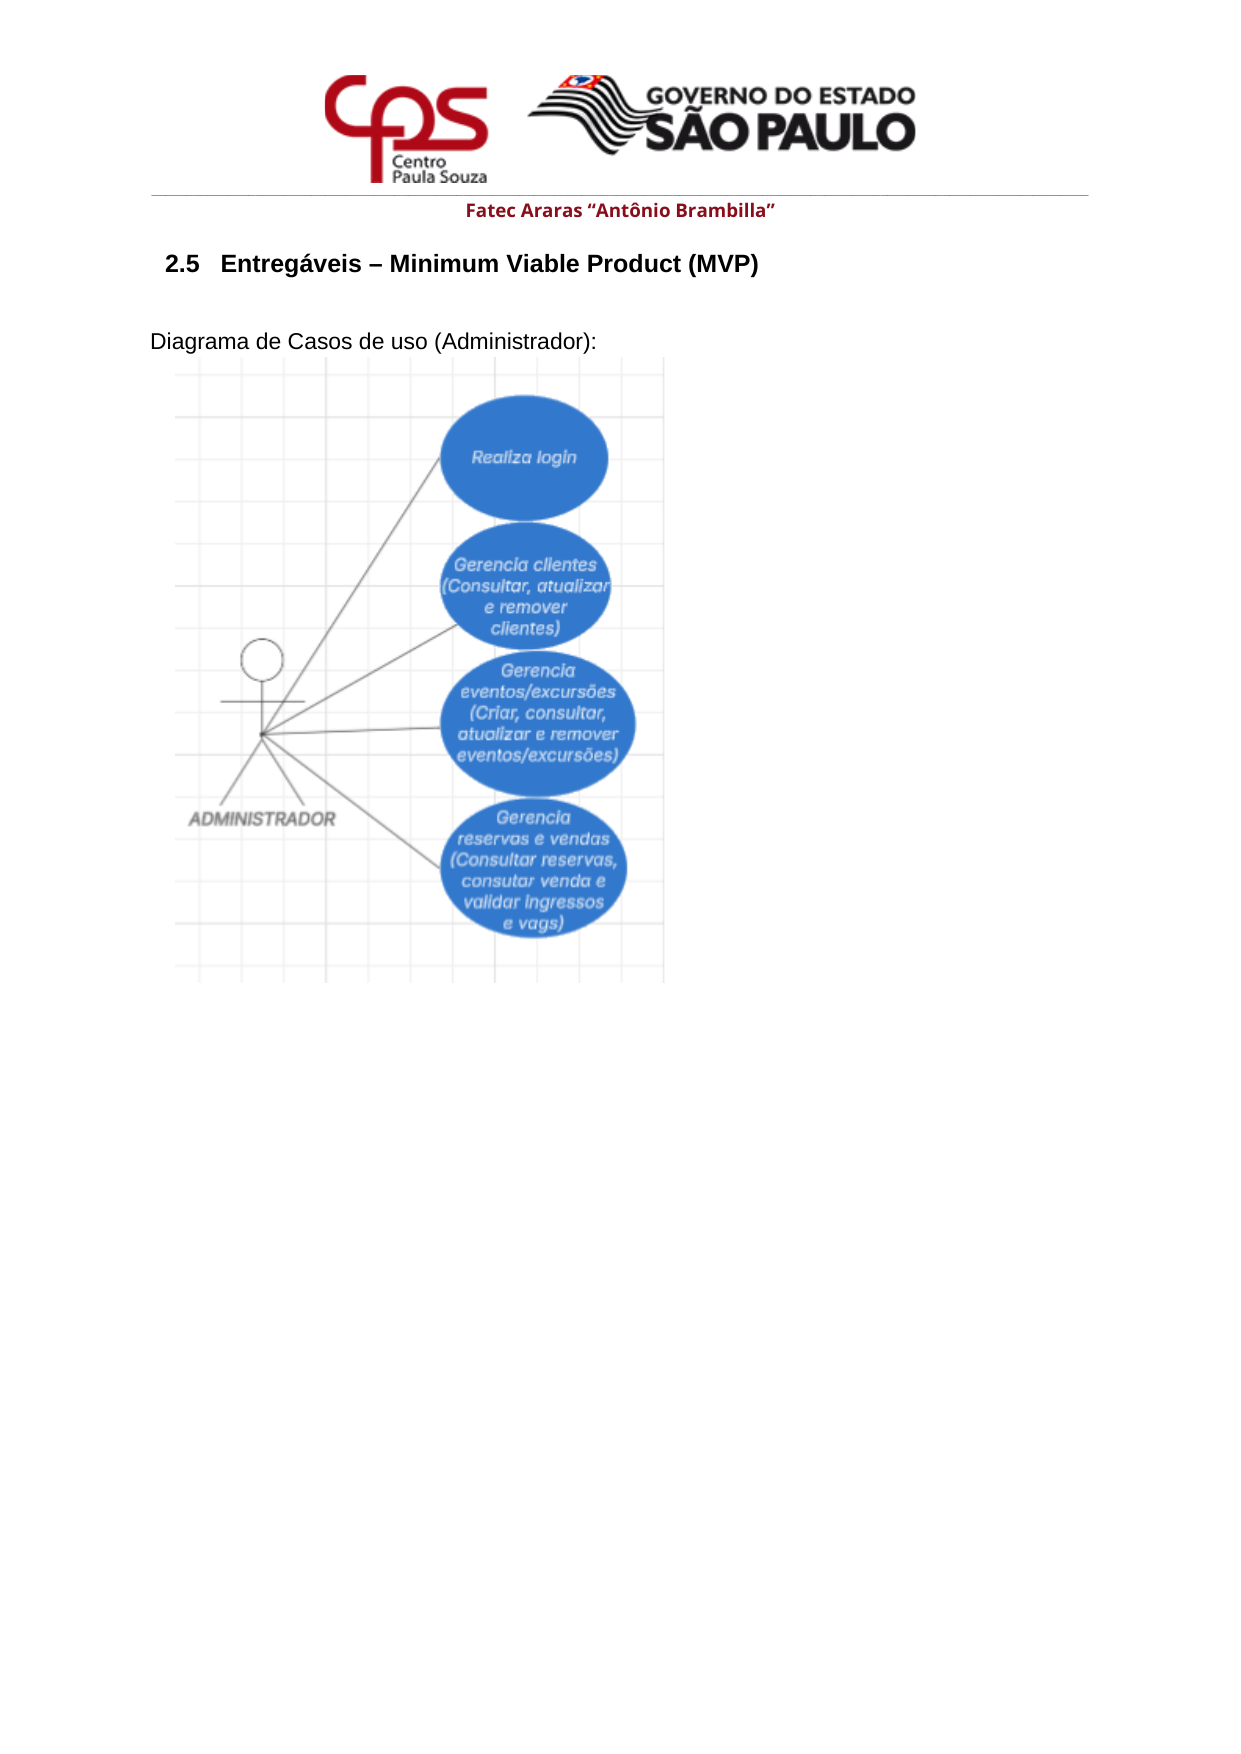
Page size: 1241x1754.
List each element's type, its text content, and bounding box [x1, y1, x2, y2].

text Diagrama de Casos de uso (Administrador): [150, 328, 1090, 354]
subtitle 2.5 Entregáveis – Minimum Viable Product (MVP) [165, 249, 1090, 278]
picture [324, 75, 916, 183]
